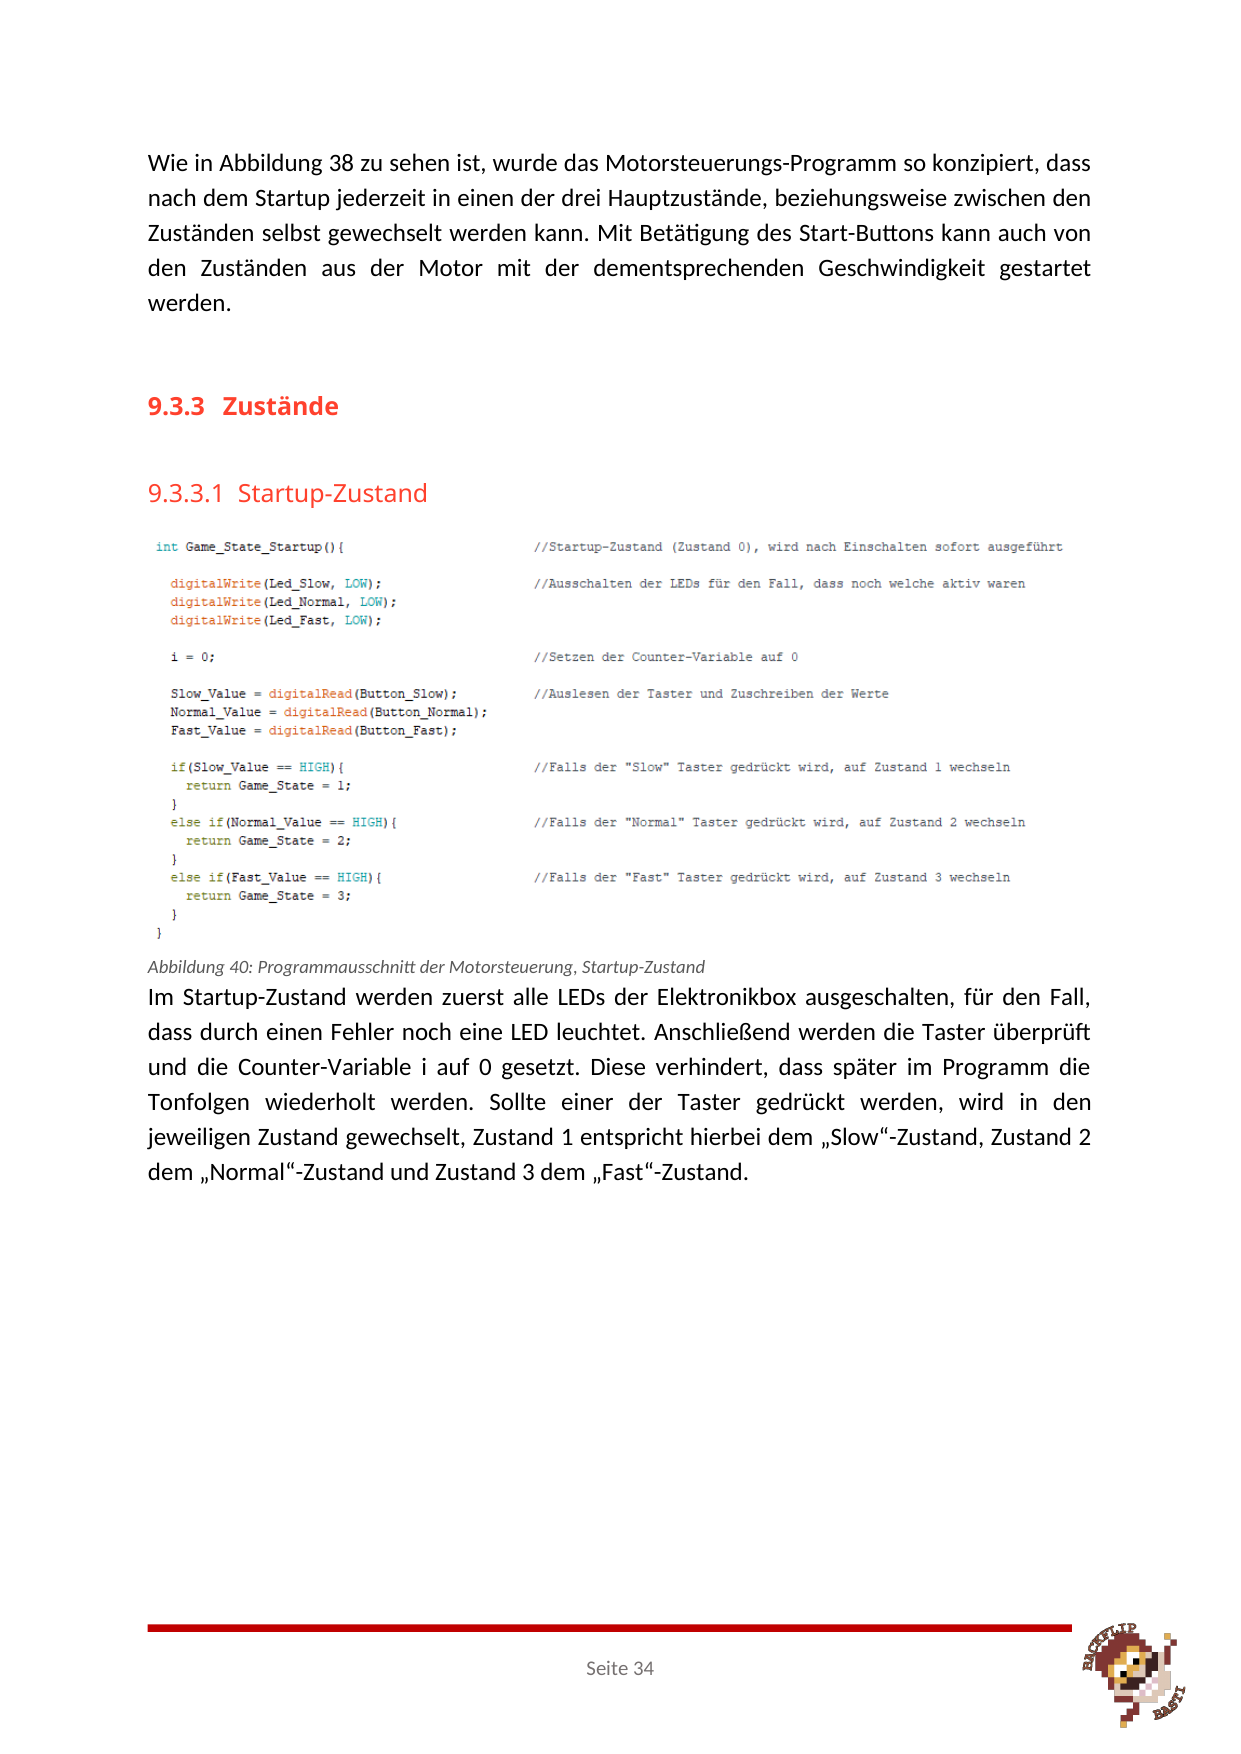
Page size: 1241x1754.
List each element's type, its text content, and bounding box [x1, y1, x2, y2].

text Wie in Abbildung 38 zu sehen ist, wurde das Motorsteuerungs-Programm so konzipiert, dass nach dem Startup jederzeit in einen der drei Hauptzustände, beziehungsweise zwischen den Zuständen selbst gewechselt werden kann. Mit Betätigung des Start-Buttons kann auch von den Zuständen aus der Motor mit der dementsprechenden Geschwindigkeit gestartet werden. [148, 148, 1093, 318]
subtitle Zustände [148, 389, 1093, 423]
picture [1069, 1614, 1202, 1734]
subtitle Startup-Zustand [148, 475, 1093, 509]
picture [147, 525, 1090, 946]
